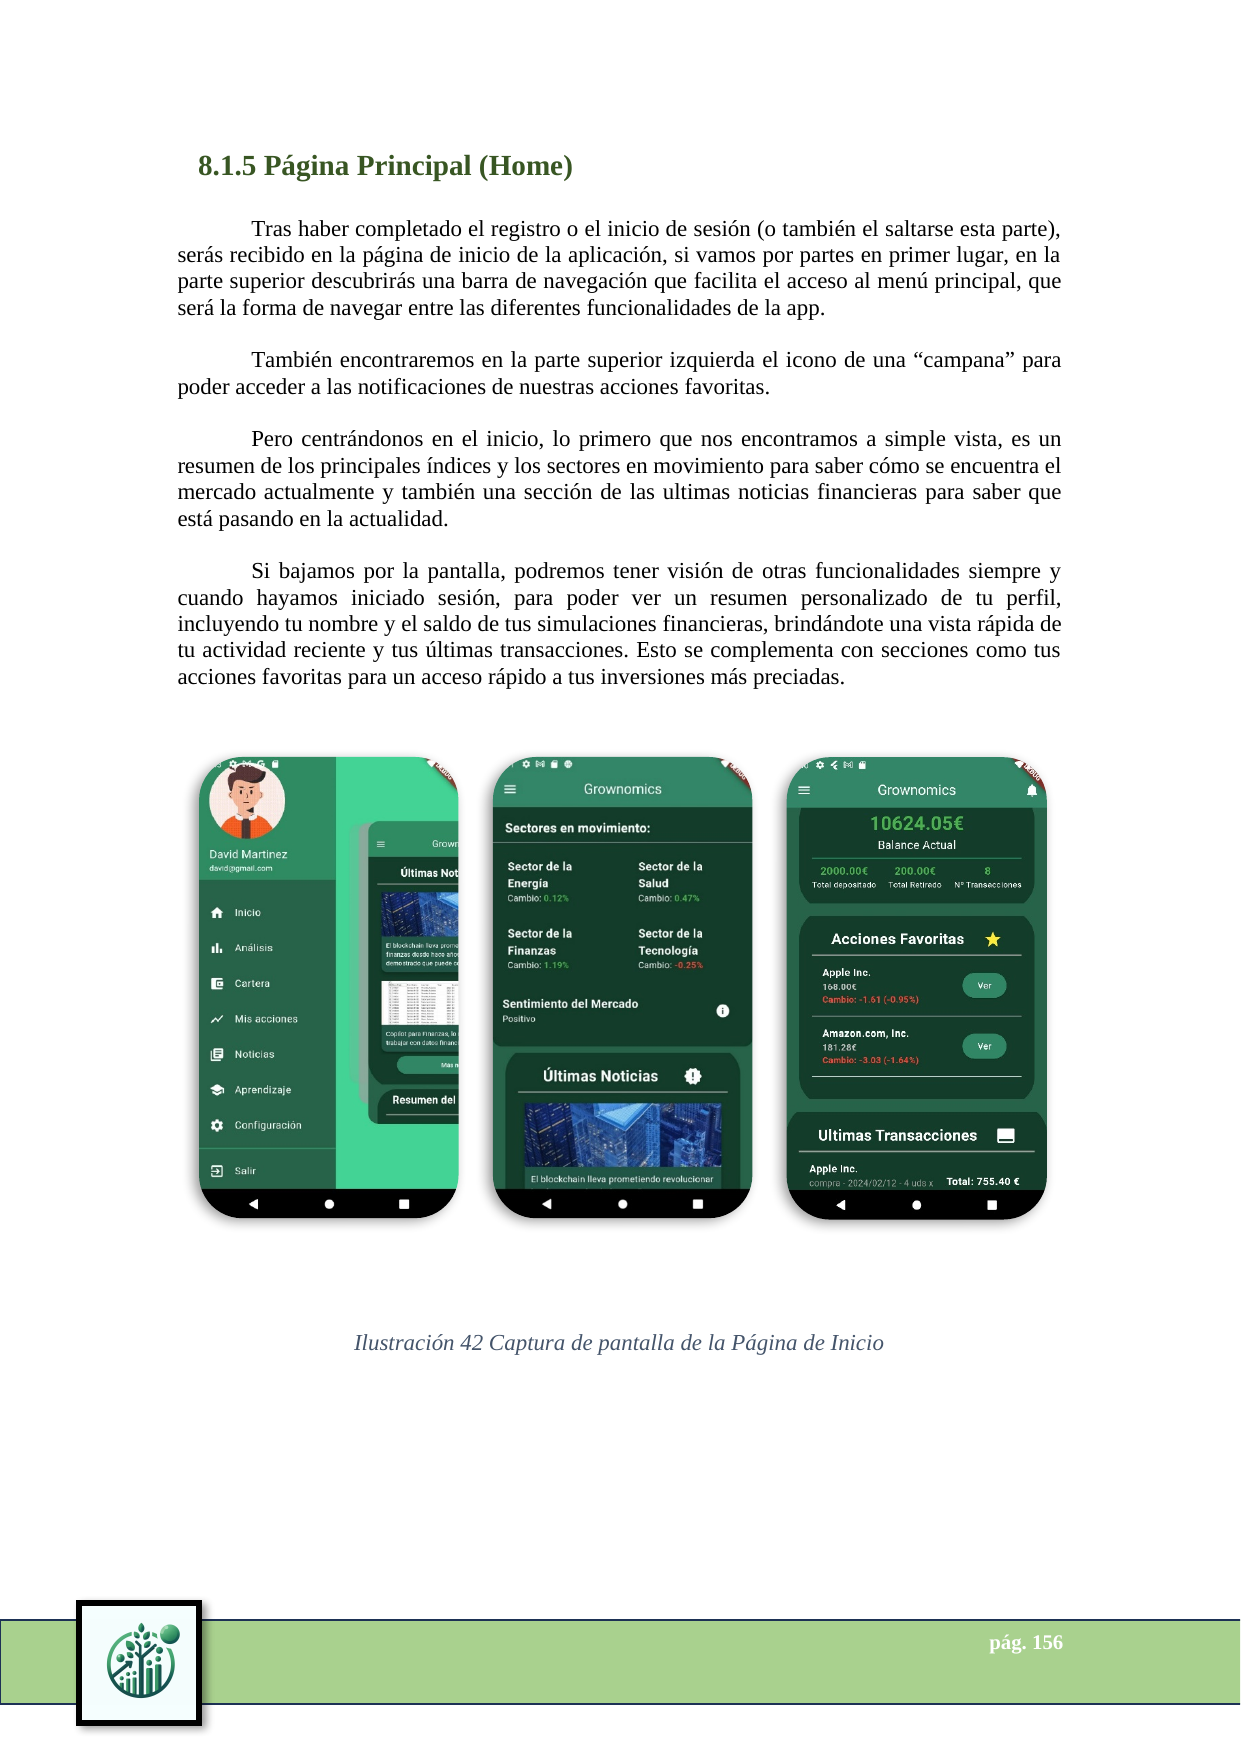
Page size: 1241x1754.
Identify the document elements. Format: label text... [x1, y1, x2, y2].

picture [492, 756, 753, 1219]
text Tras haber completado el registro o el inicio de sesión (o también el saltarse esta parte), serás recibido en la página de inicio de la aplicación, si vamos por partes en primer lugar, en la parte superior descubrirás una barra de navegación que facilita el acceso al menú principal, que será la forma de navegar entre las diferentes funcionalidades de la app. [177, 215, 1063, 320]
text También encontraremos en la parte superior izquierda el icono de una “campana” para poder acceder a las notificaciones de nuestras acciones favoritas. [177, 346, 1063, 399]
text Si bajamos por la pantalla, podremos tener visión de otras funcionalidades siempre y cuando hayamos iniciado sesión, para poder ver un resumen personalizado de tu perfil, incluyendo tu nombre y el saldo de tus simulaciones financieras, brindándote una vista rápida de tu actividad reciente y tus últimas transacciones. Esto se complementa con secciones como tus acciones favoritas para un acceso rápido a tus inversiones más preciadas. [177, 557, 1063, 689]
text Pero centrándonos en el inicio, lo primero que nos encontramos a simple vista, es un resumen de los principales índices y los sectores en movimiento para saber cómo se encuentra el mercado actualmente y también una sección de las ultimas noticias financieras para saber que está pasando en la actualidad. [177, 426, 1063, 531]
text Ilustración 42 Captura de pantalla de la Página de Inicio [177, 1329, 1063, 1355]
subtitle 8.1.5 Página Principal (Home) [198, 148, 1063, 181]
picture [82, 1606, 196, 1720]
picture [199, 756, 459, 1219]
picture [786, 757, 1047, 1220]
